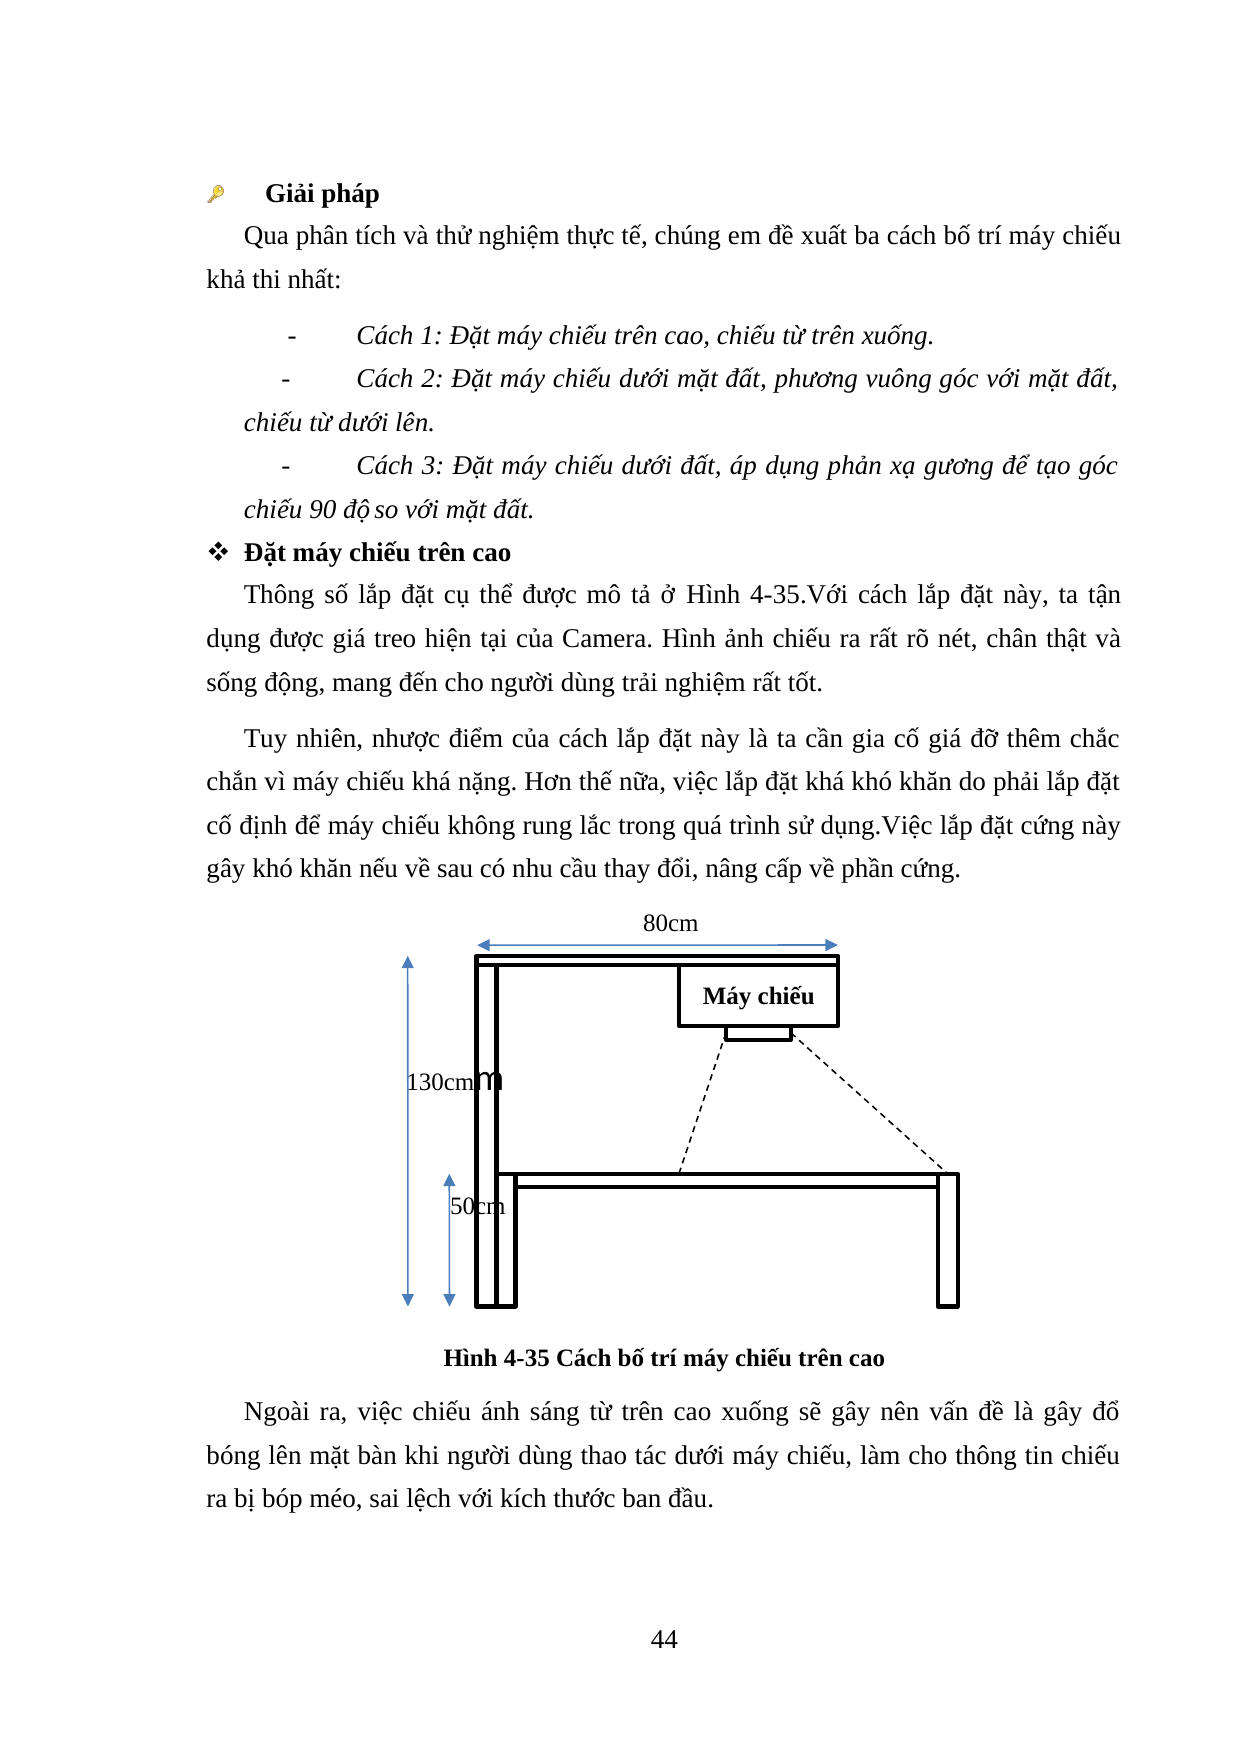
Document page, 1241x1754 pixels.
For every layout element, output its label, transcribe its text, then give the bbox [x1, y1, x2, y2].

subtitle Cách 2: Đặt máy chiếu dưới mặt đất, phương vuông góc với mặt đất, chiếu từ dưới lên. [244, 362, 1122, 437]
text Đặt máy chiếu trên cao [206, 536, 1122, 568]
subtitle Cách 3: Đặt máy chiếu dưới đất, áp dụng phản xạ gương để tạo góc chiếu 90 độ so với mặt đất. [244, 449, 1122, 524]
picture [207, 185, 224, 203]
text Giải pháp [206, 177, 1122, 208]
subtitle Cách 1: Đặt máy chiếu trên cao, chiếu từ trên xuống. [250, 319, 1122, 350]
text Qua phân tích và thử nghiệm thực tế, chúng em đề xuất ba cách bố trí máy chiếu khả thi nhất: [206, 219, 1122, 294]
text Tuy nhiên, nhược điểm của cách lắp đặt này là ta cần gia cố giá đỡ thêm chắc chắn vì máy chiếu khá nặng. Hơn thế nữa, việc lắp đặt khá khó khăn do phải lắp đặt cố định để máy chiếu không rung lắc trong quá trình sử dụng.Việc lắp đặt cứng này gây khó khăn nếu về sau có nhu cầu thay đổi, nâng cấp về phần cứng. [206, 722, 1122, 883]
text Ngoài ra, việc chiếu ánh sáng từ trên cao xuống sẽ gây nên vấn đề là gây đổ bóng lên mặt bàn khi người dùng thao tác dưới máy chiếu, làm cho thông tin chiếu ra bị bóp méo, sai lệch với kích thước ban đầu. [206, 1395, 1122, 1514]
